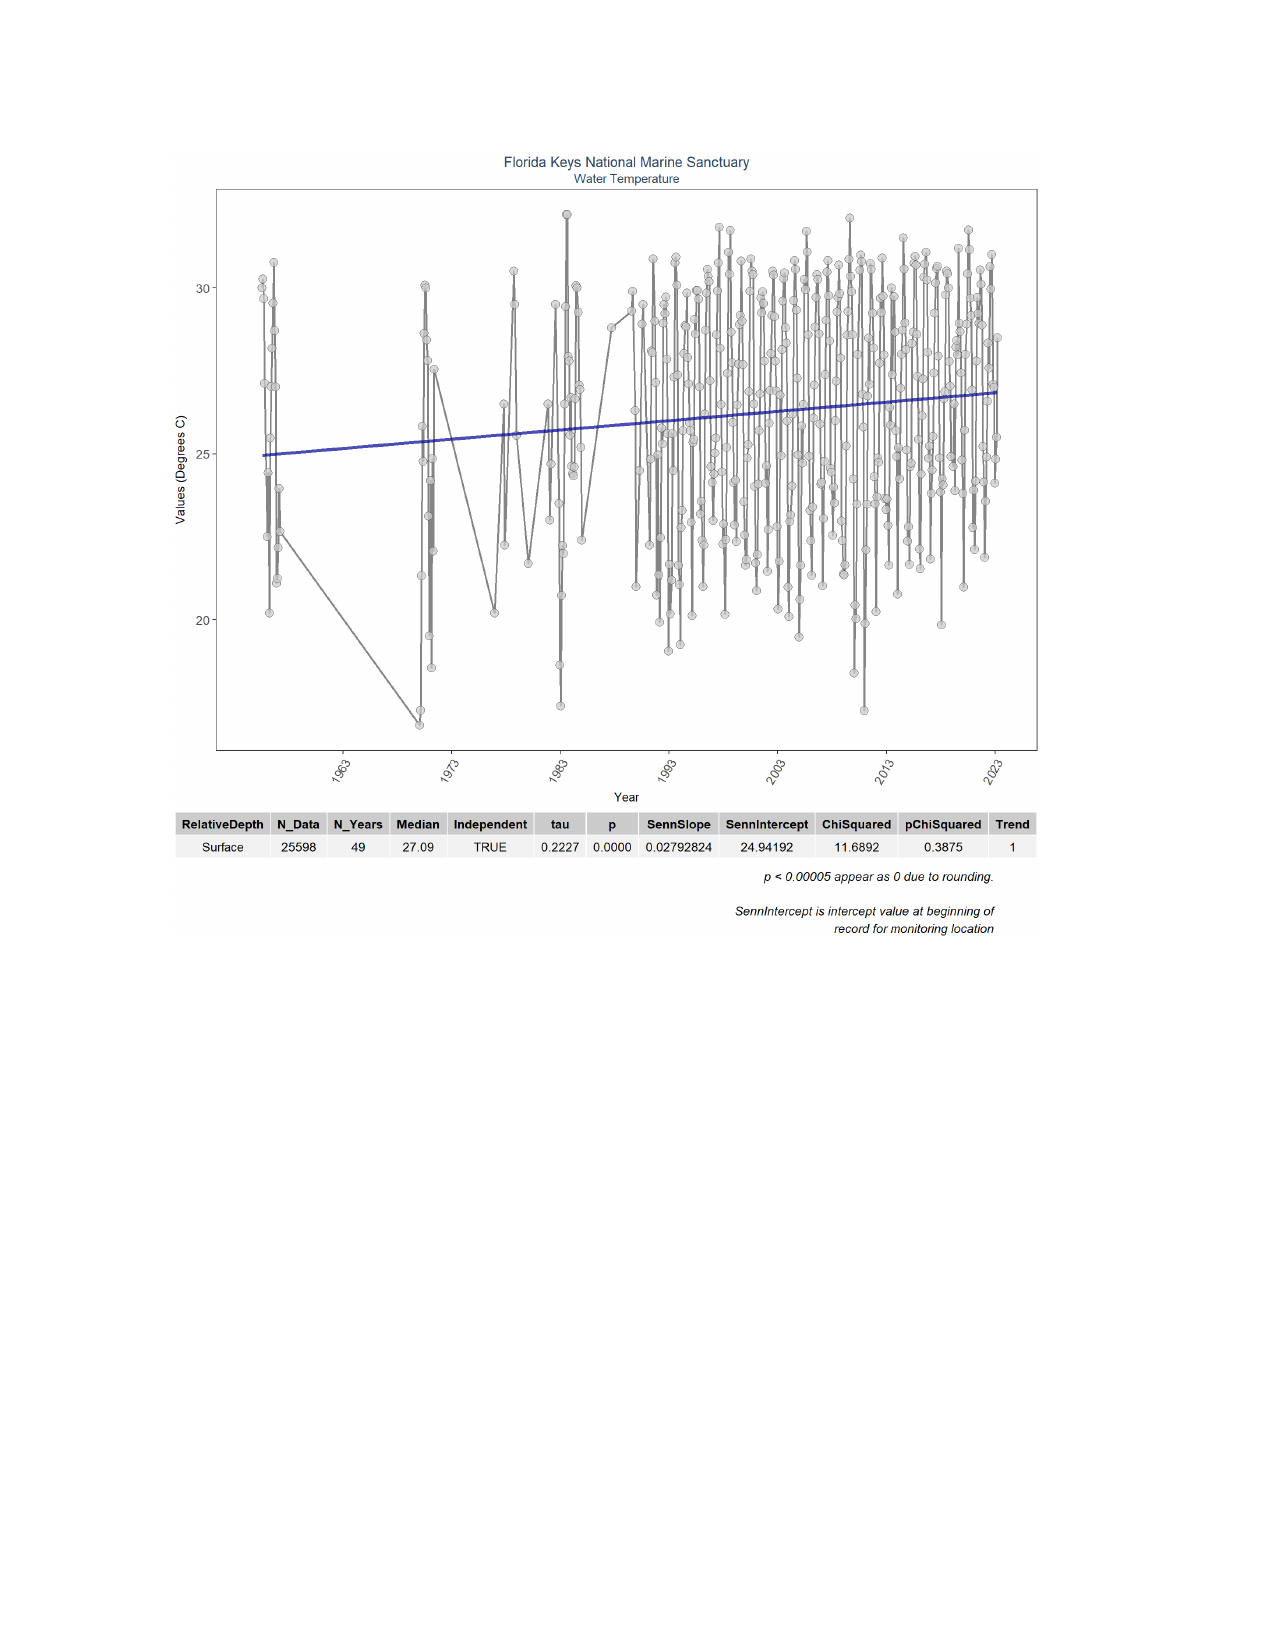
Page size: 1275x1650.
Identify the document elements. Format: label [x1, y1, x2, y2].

picture [168, 150, 1044, 938]
